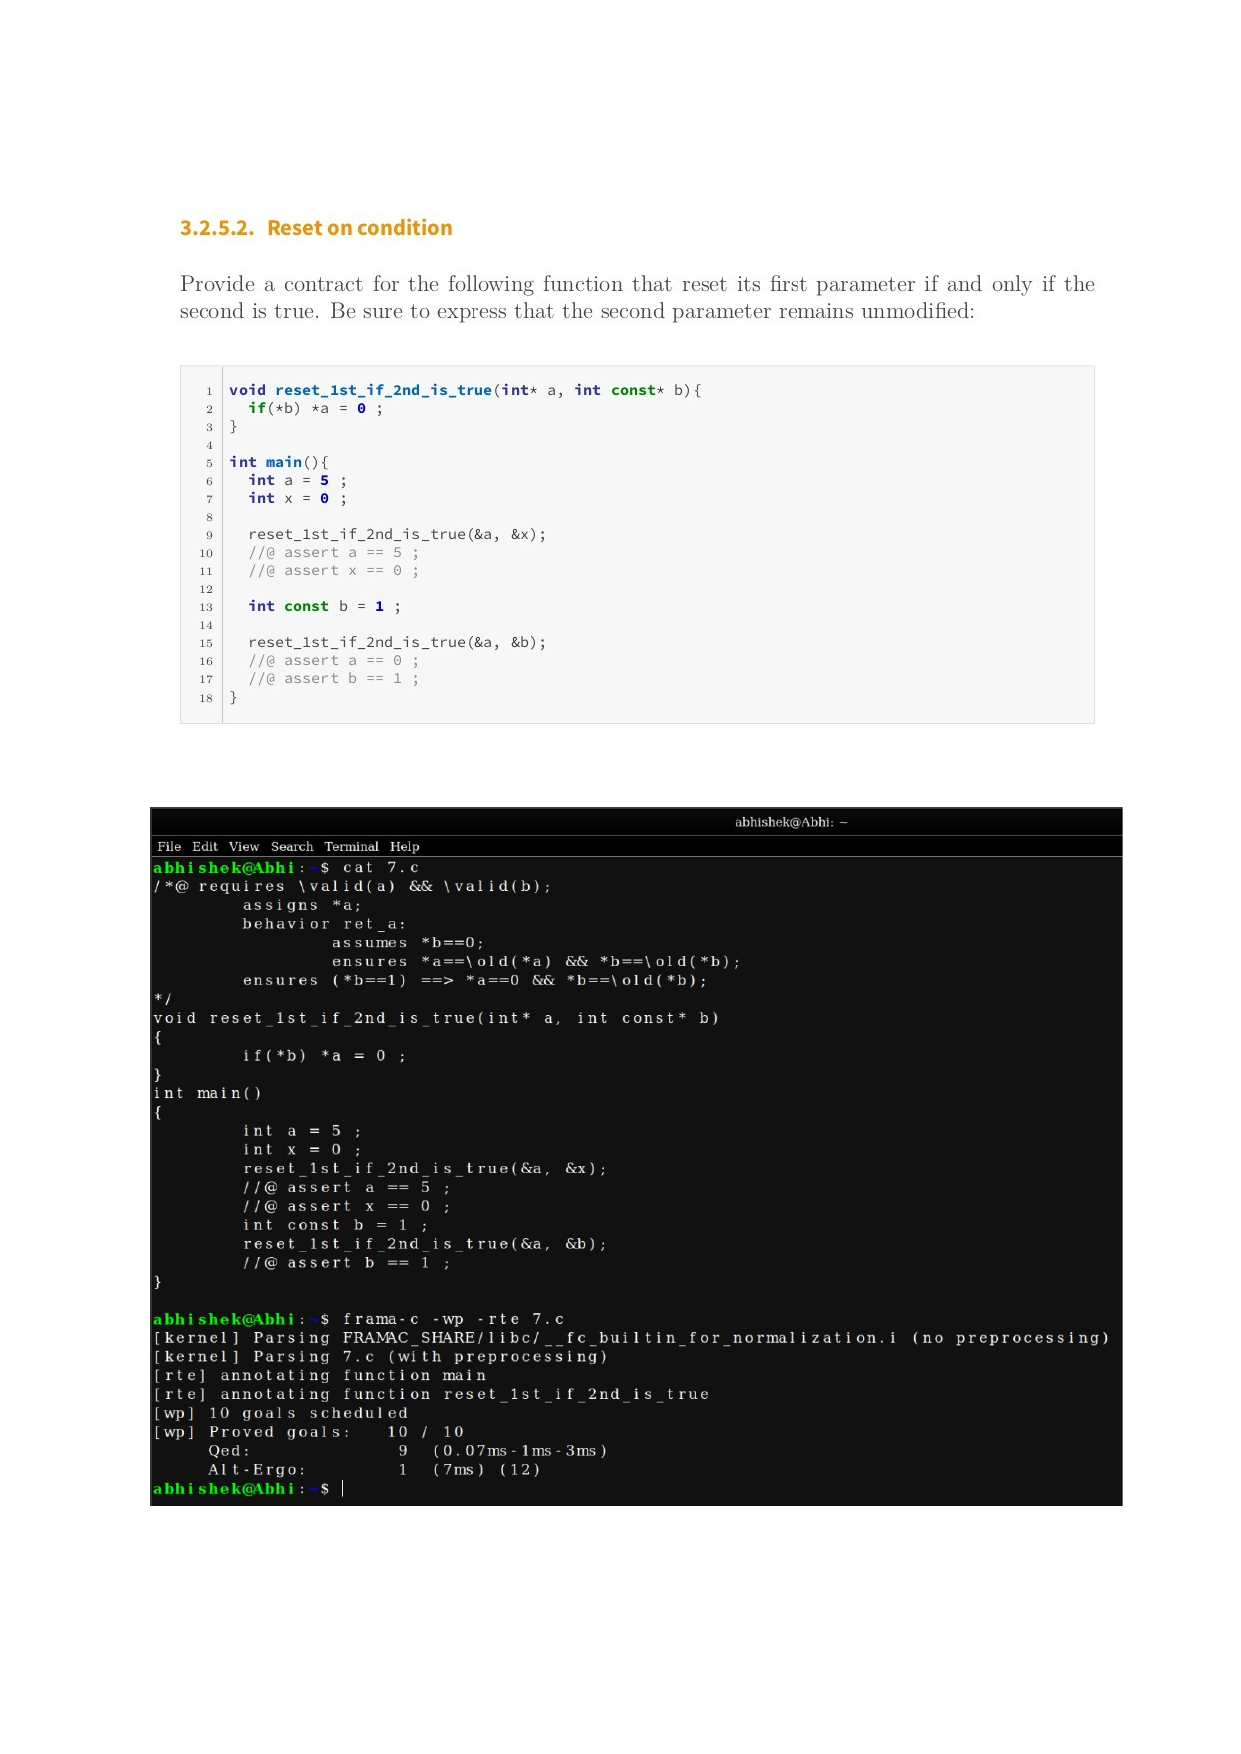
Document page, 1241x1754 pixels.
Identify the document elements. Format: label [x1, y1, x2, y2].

picture [150, 807, 1123, 1506]
picture [150, 196, 1122, 742]
